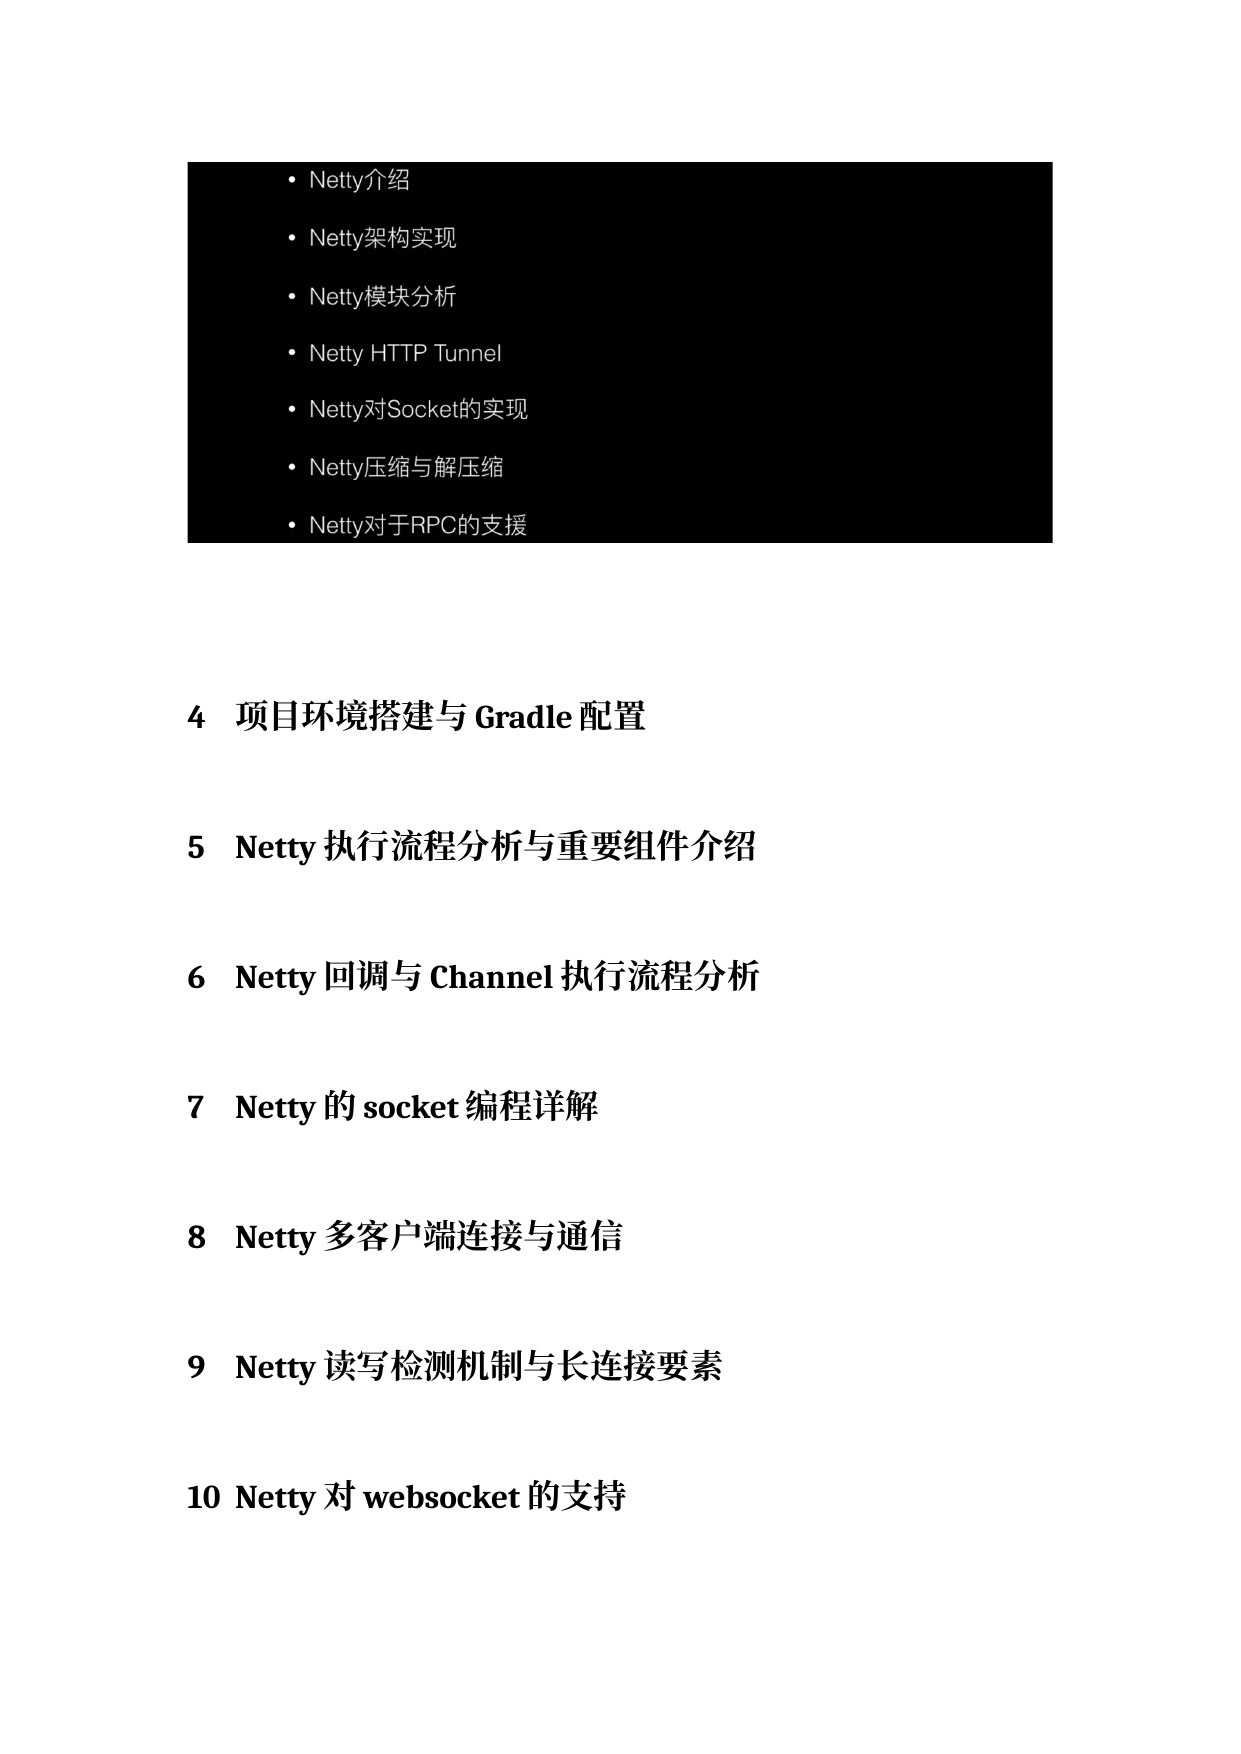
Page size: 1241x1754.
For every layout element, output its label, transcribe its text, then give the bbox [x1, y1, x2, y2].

subtitle Netty读写检测机制与长连接要素 [187, 1332, 1053, 1397]
picture [187, 162, 1053, 543]
subtitle 项目环境搭建与Gradle配置 [187, 682, 1053, 747]
subtitle Netty的socket编程详解 [187, 1072, 1053, 1137]
subtitle Netty多客户端连接与通信 [187, 1202, 1053, 1267]
subtitle Netty执行流程分析与重要组件介绍 [187, 812, 1053, 877]
subtitle Netty对websocket的支持 [187, 1462, 1053, 1527]
subtitle Netty回调与Channel执行流程分析 [187, 942, 1053, 1007]
